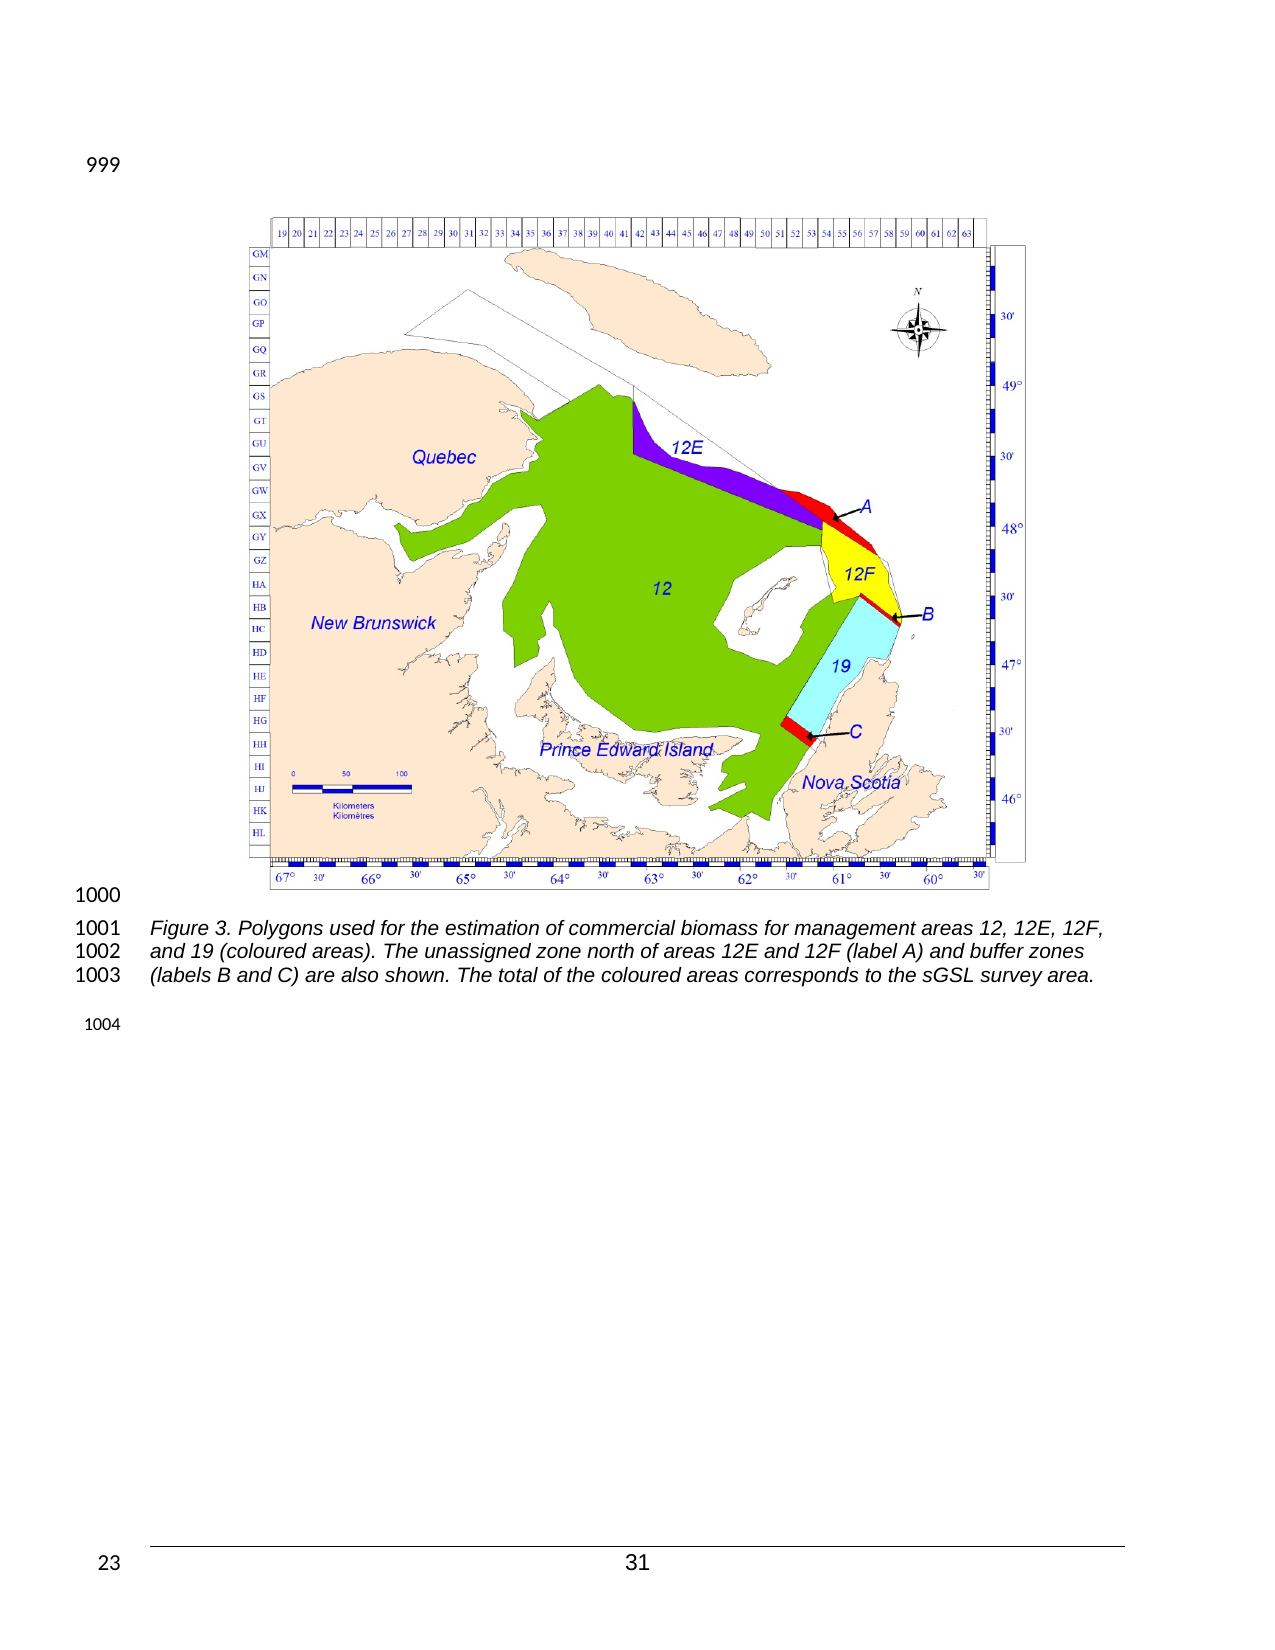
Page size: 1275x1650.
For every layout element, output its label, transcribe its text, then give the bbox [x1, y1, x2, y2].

picture [222, 198, 1053, 903]
text Figure 3. Polygons used for the estimation of commercial biomass for management areas 12, 12E, 12F, and 19 (coloured areas). The unassigned zone north of areas 12E and 12F (label A) and buffer zones (labels B and C) are also shown. The total of the coloured areas corresponds to the sGSL survey area. [150, 915, 1125, 987]
